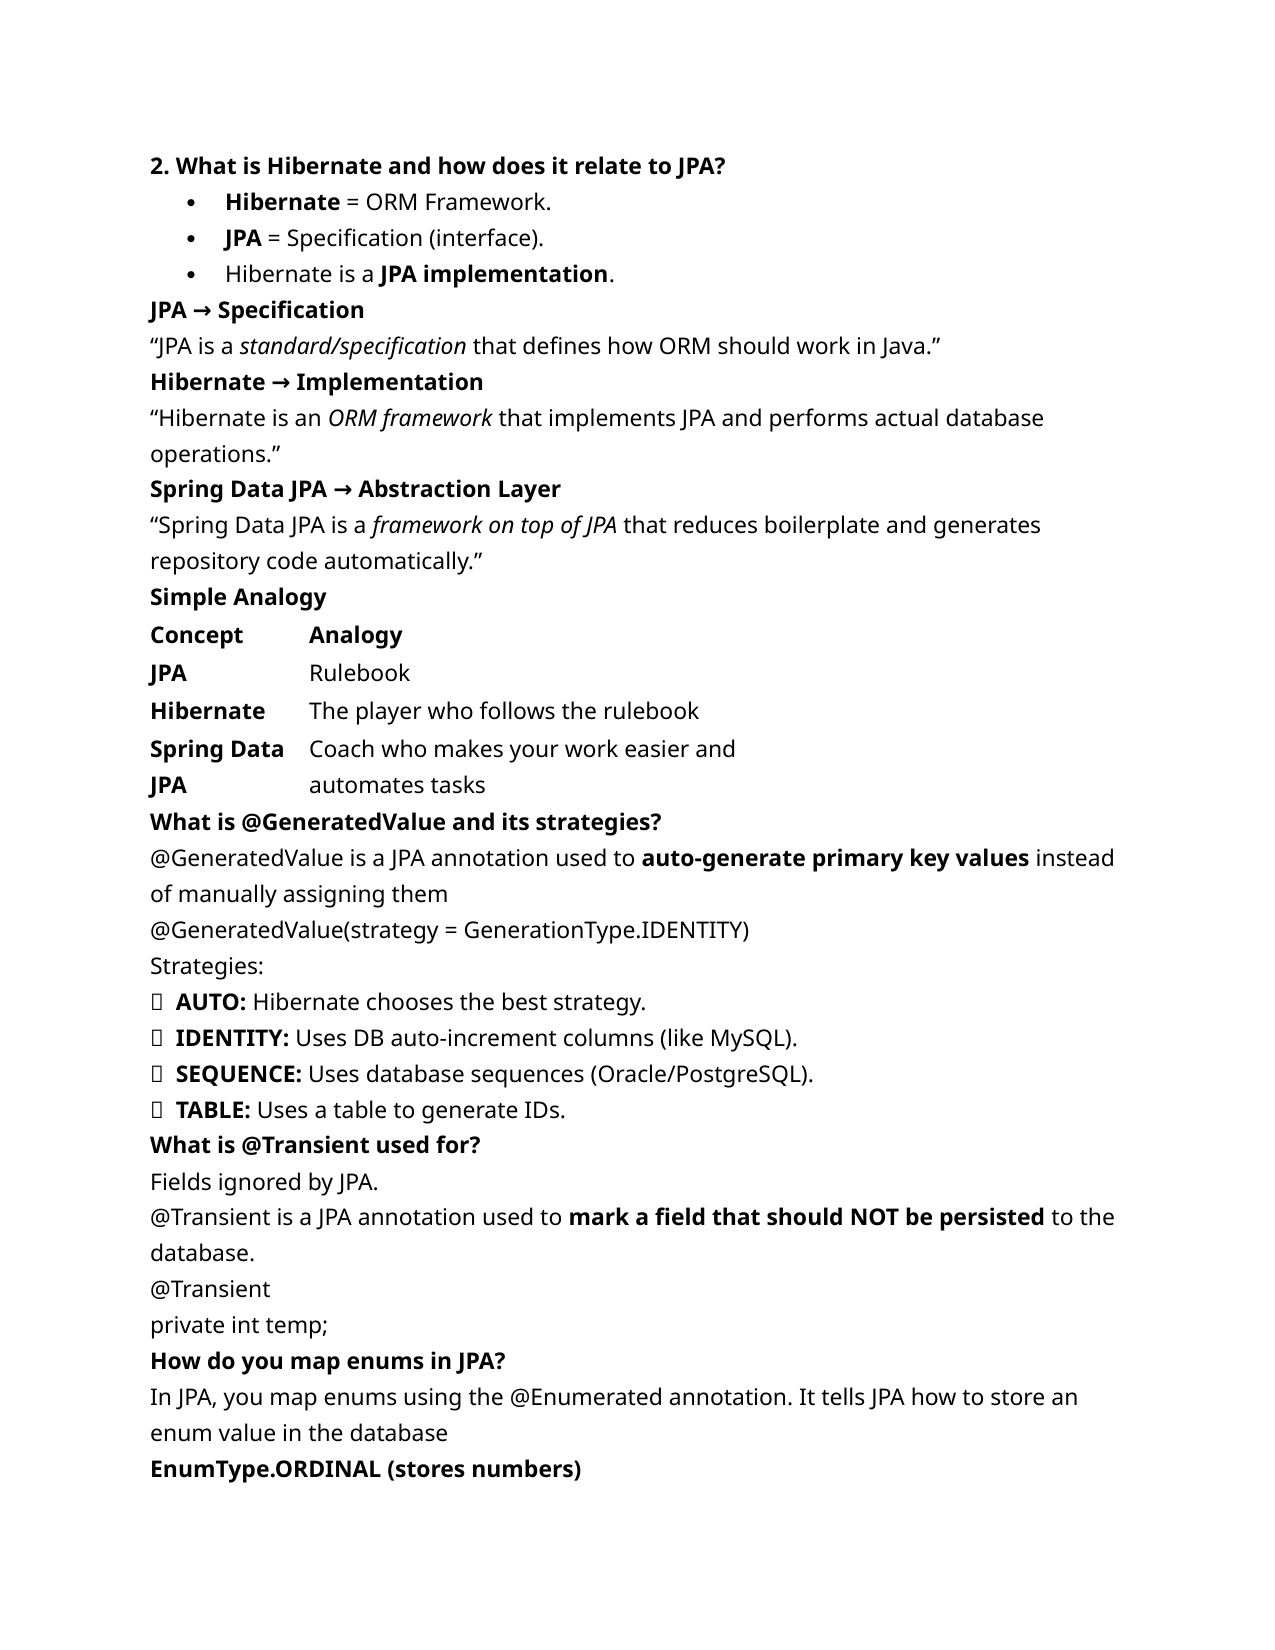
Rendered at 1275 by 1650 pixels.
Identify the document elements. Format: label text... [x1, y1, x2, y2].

text Simple Analogy [150, 581, 1125, 612]
list Hibernate = ORM Framework. [187, 186, 1125, 217]
text “JPA is a standard/specification that defines how ORM should work in Java.” [150, 330, 1125, 361]
text In JPA, you map enums using the @Enumerated annotation. It tells JPA how to store an enum value in the database [150, 1381, 1125, 1448]
text Spring Data JPA → Abstraction Layer [150, 473, 1125, 505]
text “Spring Data JPA is a framework on top of JPA that reduces boilerplate and generates repository code automatically.” [150, 509, 1125, 577]
list Hibernate is a JPA implementation. [187, 258, 1125, 289]
text What is @Transient used for? [150, 1129, 1125, 1161]
text Hibernate → Implementation [150, 366, 1125, 397]
text  SEQUENCE: Uses database sequences (Oracle/PostgreSQL). [150, 1058, 1125, 1089]
text Fields ignored by JPA. [150, 1165, 1125, 1197]
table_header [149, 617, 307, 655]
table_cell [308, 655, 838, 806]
text private int temp; [150, 1309, 1125, 1340]
text @GeneratedValue is a JPA annotation used to auto-generate primary key values instead of manually assigning them [150, 842, 1125, 909]
text @GeneratedValue(strategy = GenerationType.IDENTITY) [150, 914, 1125, 945]
list JPA = Specification (interface). [187, 222, 1125, 253]
text  AUTO: Hibernate chooses the best strategy. [150, 986, 1125, 1017]
text EnumType.ORDINAL (stores numbers) [150, 1453, 1125, 1484]
text @Transient is a JPA annotation used to mark a field that should NOT be persisted to the database. [150, 1201, 1125, 1268]
text How do you map enums in JPA? [150, 1345, 1125, 1376]
text What is @GeneratedValue and its strategies? [150, 806, 1125, 837]
text @Transient [150, 1273, 1125, 1304]
text Strategies: [150, 950, 1125, 981]
text JPA → Specification [150, 294, 1125, 325]
text “Hibernate is an ORM framework that implements JPA and performs actual database operations.” [150, 402, 1125, 469]
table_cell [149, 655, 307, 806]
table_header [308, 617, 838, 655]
text 2. What is Hibernate and how does it relate to JPA? [150, 150, 1125, 181]
text  IDENTITY: Uses DB auto-increment columns (like MySQL). [150, 1022, 1125, 1053]
text  TABLE: Uses a table to generate IDs. [150, 1093, 1125, 1125]
